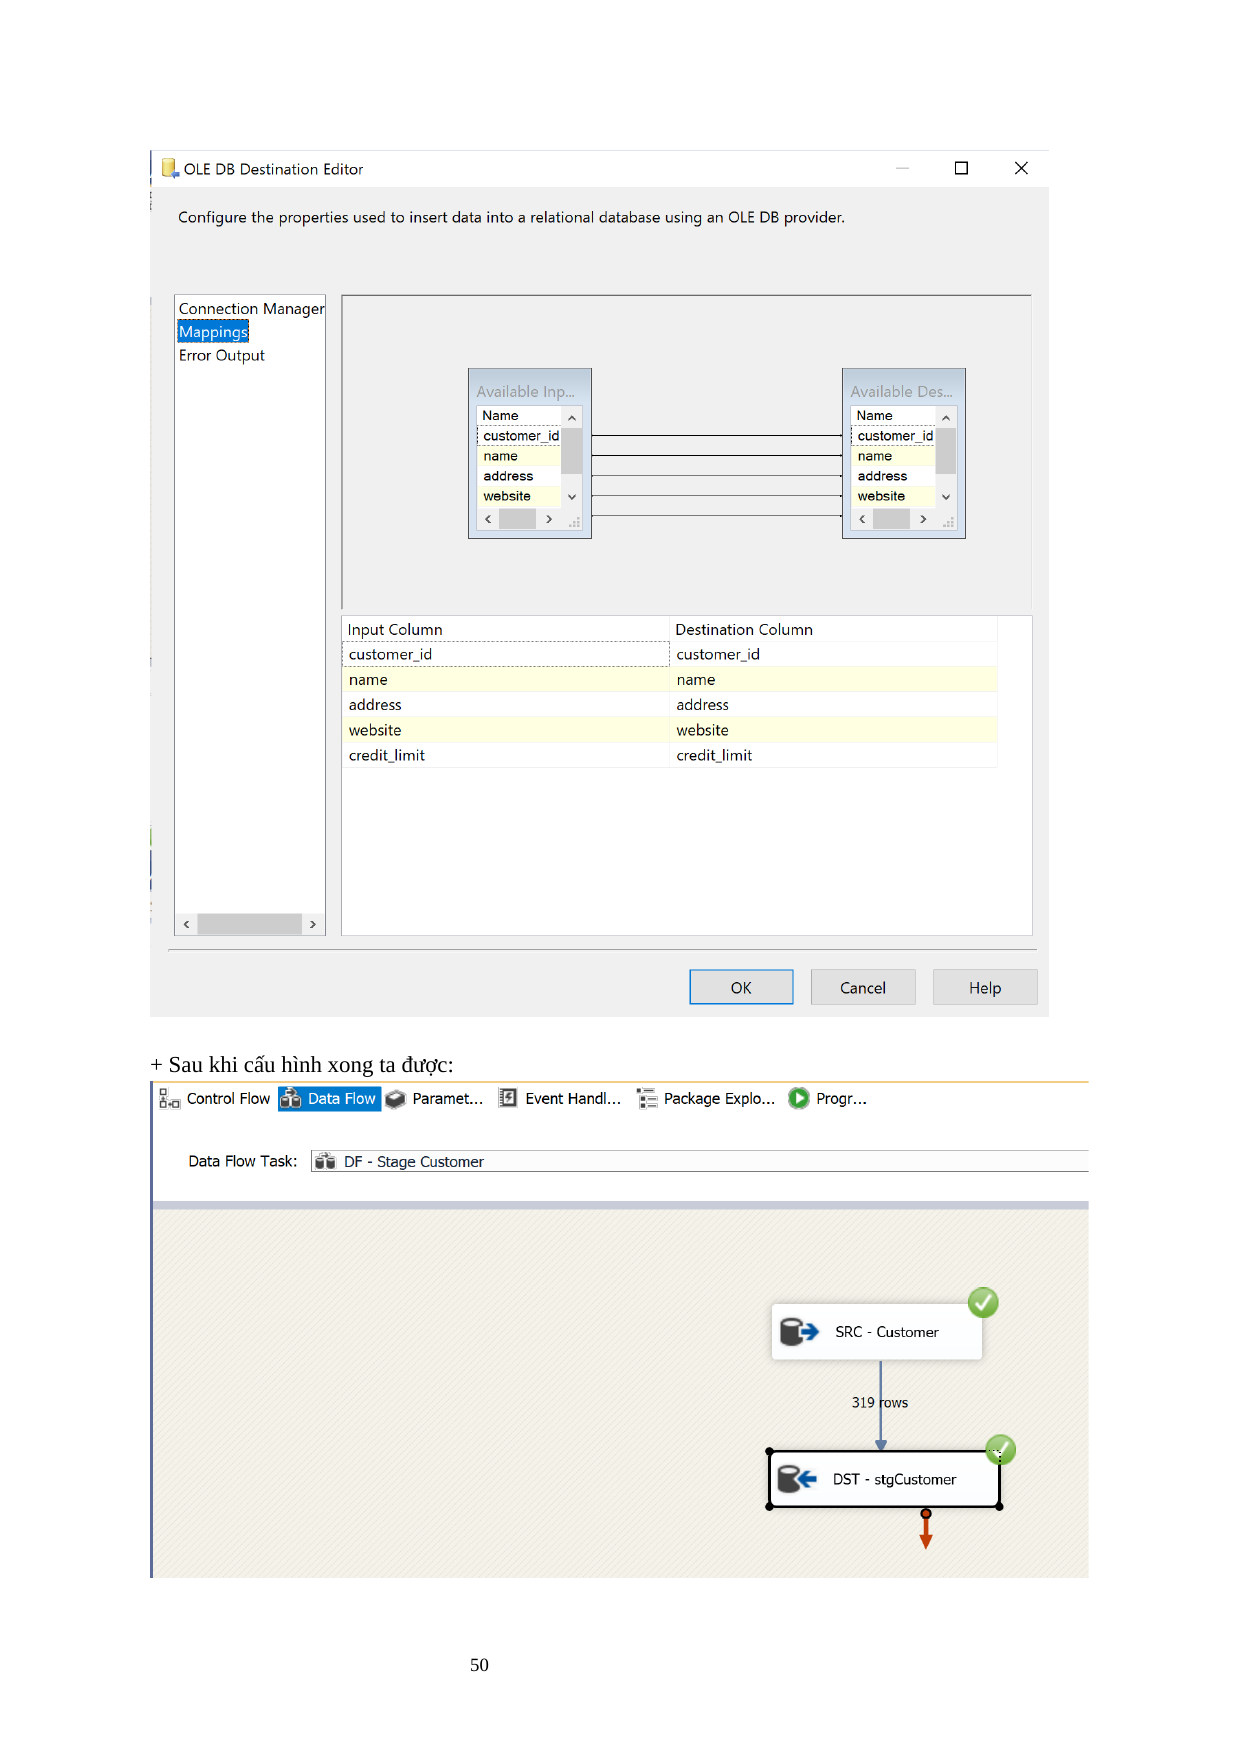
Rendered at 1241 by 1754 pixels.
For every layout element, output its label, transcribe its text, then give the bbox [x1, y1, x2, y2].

picture [150, 150, 1049, 1017]
list + Sau khi cấu hình xong ta được: [150, 1051, 1090, 1077]
picture [150, 1081, 1089, 1578]
